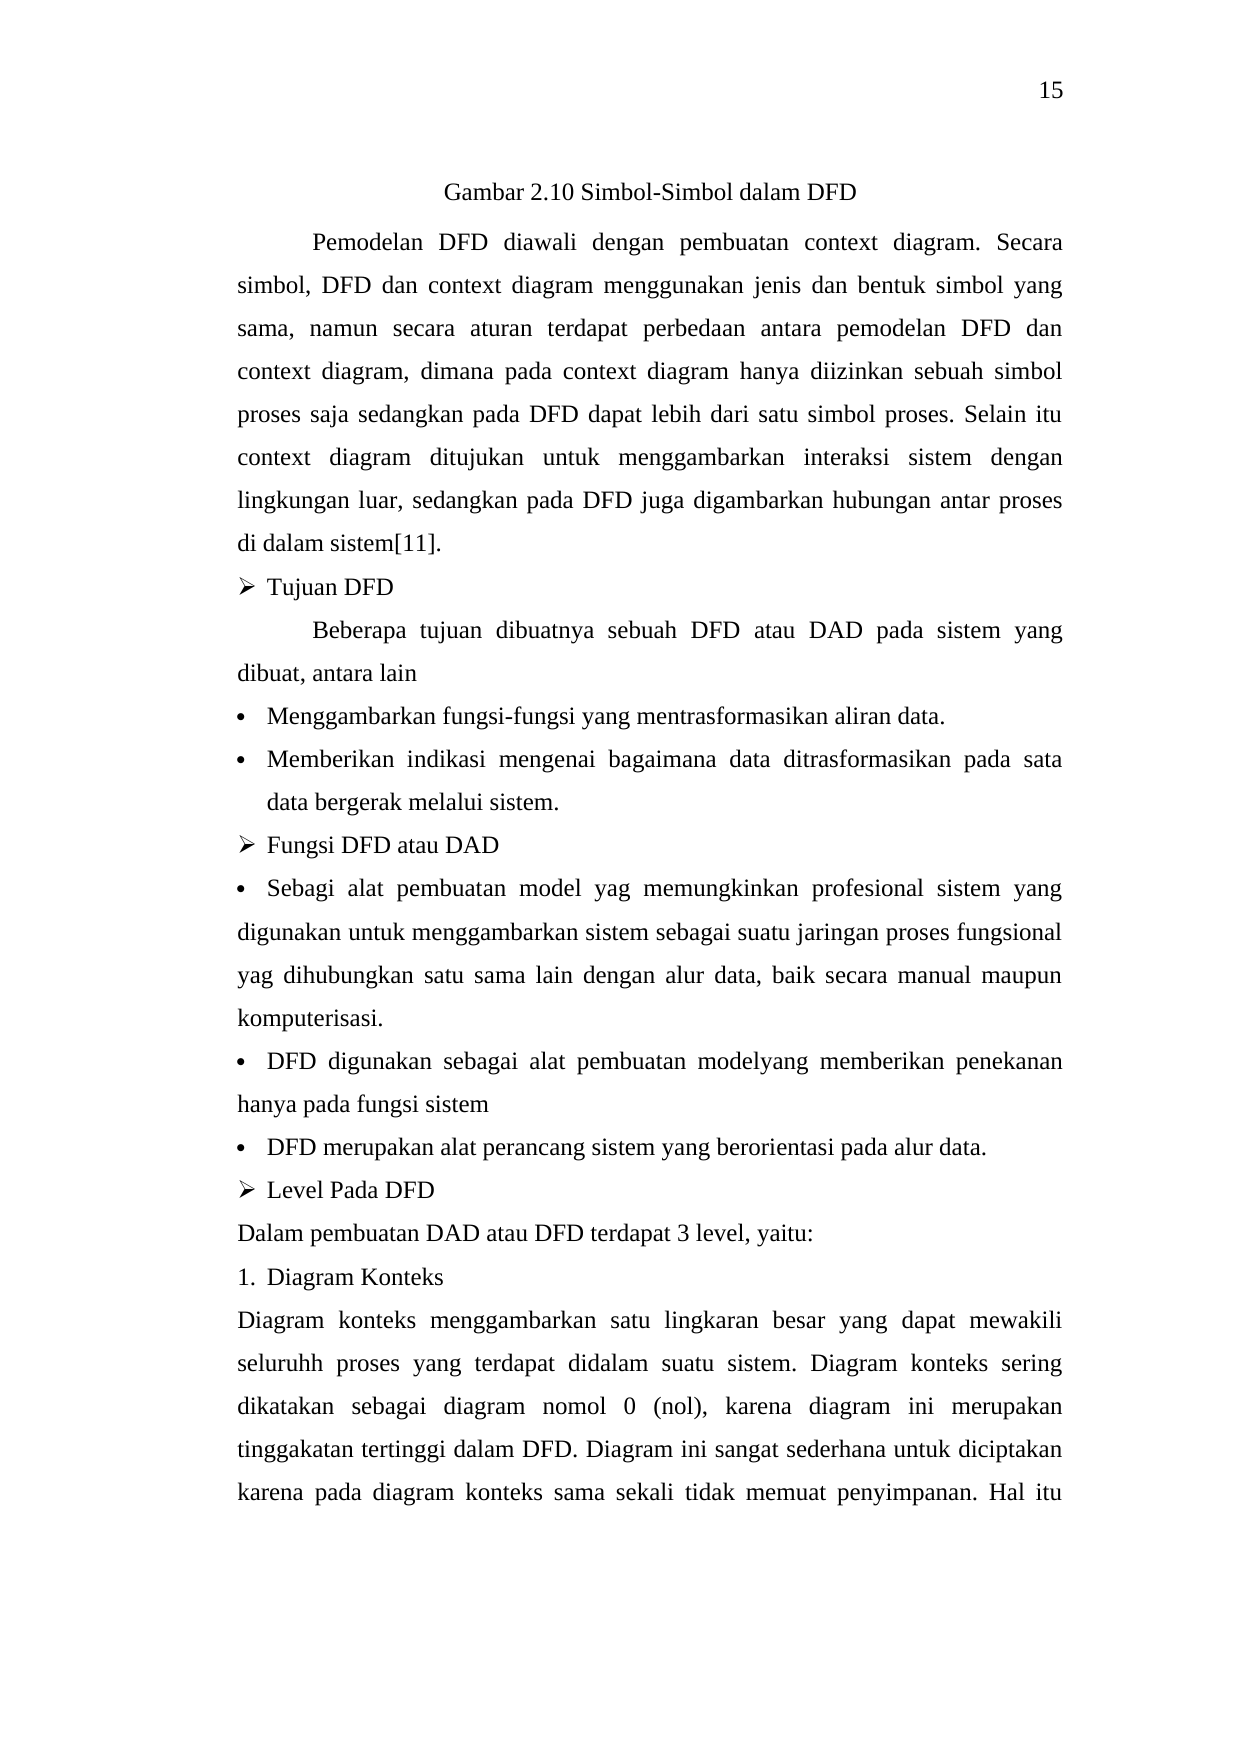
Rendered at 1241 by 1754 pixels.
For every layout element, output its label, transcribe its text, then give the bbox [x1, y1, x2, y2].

list Menggambarkan fungsi-fungsi yang mentrasformasikan aliran data. [237, 701, 1063, 730]
text Gambar 2.10 Simbol-Simbol dalam DFD [237, 177, 1063, 206]
list Sebagi alat pembuatan model yag memungkinkan profesional sistem yang digunakan untuk menggambarkan sistem sebagai suatu jaringan proses fungsional yag dihubungkan satu sama lain dengan alur data, baik secara manual maupun komputerisasi. [237, 873, 1063, 1032]
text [237, 1305, 1063, 1506]
list Diagram Konteks [237, 1262, 1063, 1290]
text Beberapa tujuan dibuatnya sebuah DFD atau DAD pada sistem yang dibuat, antara lain [237, 615, 1063, 687]
text Dalam pembuatan DAD atau DFD terdapat 3 level, yaitu: [237, 1218, 1063, 1247]
list Fungsi DFD atau DAD [237, 830, 1063, 859]
list Tujuan DFD [237, 572, 1063, 600]
list DFD digunakan sebagai alat pembuatan modelyang memberikan penekanan hanya pada fungsi sistem [237, 1046, 1063, 1118]
list Level Pada DFD [237, 1175, 1063, 1204]
list DFD merupakan alat perancang sistem yang berorientasi pada alur data. [237, 1132, 1063, 1161]
text Pemodelan DFD diawali dengan pembuatan context diagram. Secara simbol, DFD dan context diagram menggunakan jenis dan bentuk simbol yang sama, namun secara aturan terdapat perbedaan antara pemodelan DFD dan context diagram, dimana pada context diagram hanya diizinkan sebuah simbol proses saja sedangkan pada DFD dapat lebih dari satu simbol proses. Selain itu context diagram ditujukan untuk menggambarkan interaksi sistem dengan lingkungan luar, sedangkan pada DFD juga digambarkan hubungan antar proses di dalam sistem[11]. [237, 227, 1063, 557]
list Memberikan indikasi mengenai bagaimana data ditrasformasikan pada sata data bergerak melalui sistem. [237, 744, 1063, 816]
